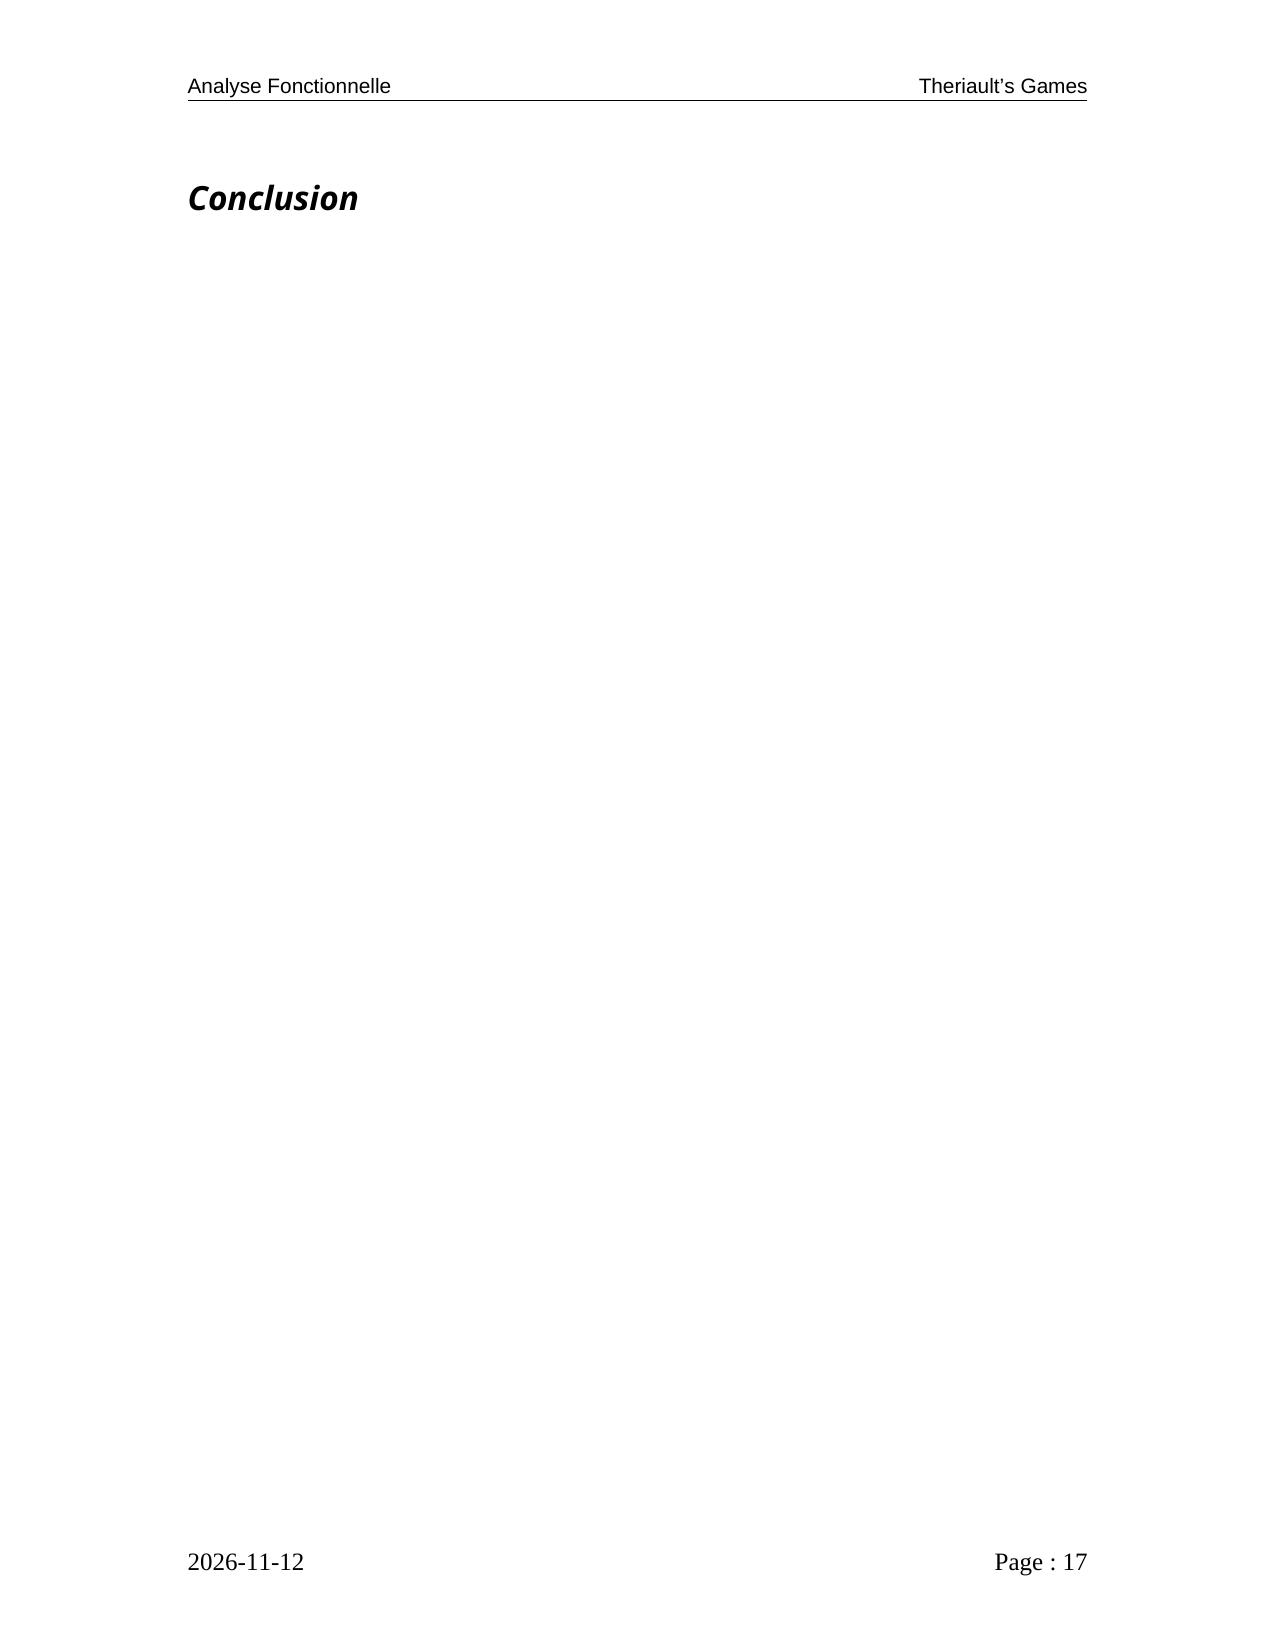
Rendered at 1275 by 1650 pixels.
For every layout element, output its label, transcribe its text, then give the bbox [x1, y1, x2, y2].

subtitle Conclusion [187, 175, 1087, 220]
